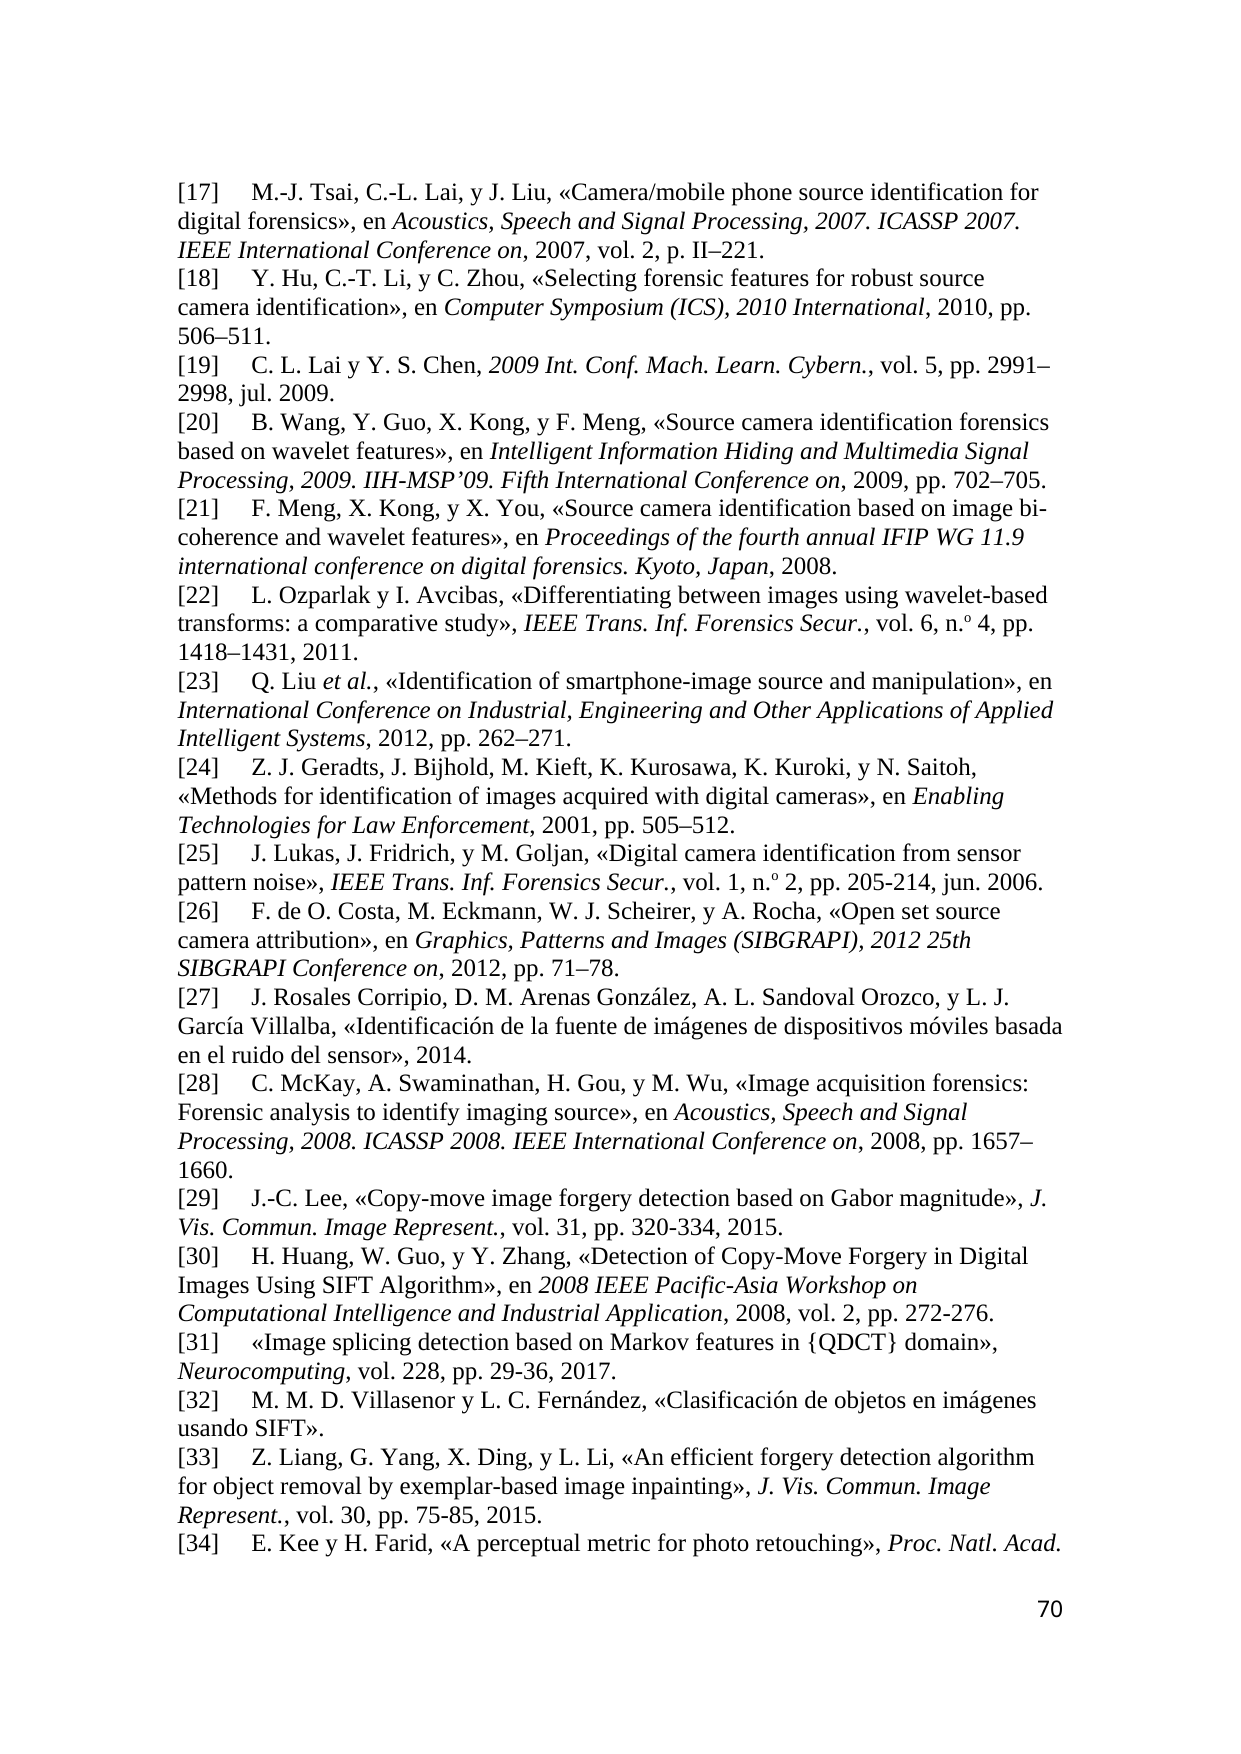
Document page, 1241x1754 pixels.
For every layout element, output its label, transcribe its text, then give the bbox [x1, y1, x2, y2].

text [28] C. McKay, A. Swaminathan, H. Gou, y M. Wu, «Image acquisition forensics: Forensic analysis to identify imaging source», en Acoustics, Speech and Signal Processing, 2008. ICASSP 2008. IEEE International Conference on, 2008, pp. 1657–1660. [177, 1068, 1063, 1183]
text [32] M. M. D. Villasenor y L. C. Fernández, «Clasificación de objetos en imágenes usando SIFT». [177, 1385, 1063, 1442]
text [177, 1528, 1063, 1557]
text [18] Y. Hu, C.-T. Li, y C. Zhou, «Selecting forensic features for robust source camera identification», en Computer Symposium (ICS), 2010 International, 2010, pp. 506–511. [177, 263, 1063, 350]
text [23] Q. Liu et al., «Identification of smartphone-image source and manipulation», en International Conference on Industrial, Engineering and Other Applications of Applied Intelligent Systems, 2012, pp. 262–271. [177, 666, 1063, 752]
text [22] L. Ozparlak y I. Avcibas, «Differentiating between images using wavelet-based transforms: a comparative study», IEEE Trans. Inf. Forensics Secur., vol. 6, n.o 4, pp. 1418–1431, 2011. [177, 580, 1063, 666]
text [31] «Image splicing detection based on Markov features in {QDCT} domain», Neurocomputing, vol. 228, pp. 29-36, 2017. [177, 1327, 1063, 1385]
text [17] M.-J. Tsai, C.-L. Lai, y J. Liu, «Camera/mobile phone source identification for digital forensics», en Acoustics, Speech and Signal Processing, 2007. ICASSP 2007. IEEE International Conference on, 2007, vol. 2, p. II–221. [177, 177, 1063, 263]
text [33] Z. Liang, G. Yang, X. Ding, y L. Li, «An efficient forgery detection algorithm for object removal by exemplar-based image inpainting», J. Vis. Commun. Image Represent., vol. 30, pp. 75-85, 2015. [177, 1442, 1063, 1528]
text [19] C. L. Lai y Y. S. Chen, 2009 Int. Conf. Mach. Learn. Cybern., vol. 5, pp. 2991–2998, jul. 2009. [177, 350, 1063, 407]
text [21] F. Meng, X. Kong, y X. You, «Source camera identification based on image bi-coherence and wavelet features», en Proceedings of the fourth annual IFIP WG 11.9 international conference on digital forensics. Kyoto, Japan, 2008. [177, 493, 1063, 580]
text [24] Z. J. Geradts, J. Bijhold, M. Kieft, K. Kurosawa, K. Kuroki, y N. Saitoh, «Methods for identification of images acquired with digital cameras», en Enabling Technologies for Law Enforcement, 2001, pp. 505–512. [177, 752, 1063, 838]
text [30] H. Huang, W. Guo, y Y. Zhang, «Detection of Copy-Move Forgery in Digital Images Using SIFT Algorithm», en 2008 IEEE Pacific-Asia Workshop on Computational Intelligence and Industrial Application, 2008, vol. 2, pp. 272-276. [177, 1241, 1063, 1327]
text [25] J. Lukas, J. Fridrich, y M. Goljan, «Digital camera identification from sensor pattern noise», IEEE Trans. Inf. Forensics Secur., vol. 1, n.o 2, pp. 205-214, jun. 2006. [177, 838, 1063, 896]
text [20] B. Wang, Y. Guo, X. Kong, y F. Meng, «Source camera identification forensics based on wavelet features», en Intelligent Information Hiding and Multimedia Signal Processing, 2009. IIH-MSP’09. Fifth International Conference on, 2009, pp. 702–705. [177, 407, 1063, 493]
text [29] J.-C. Lee, «Copy-move image forgery detection based on Gabor magnitude», J. Vis. Commun. Image Represent., vol. 31, pp. 320-334, 2015. [177, 1183, 1063, 1241]
text [26] F. de O. Costa, M. Eckmann, W. J. Scheirer, y A. Rocha, «Open set source camera attribution», en Graphics, Patterns and Images (SIBGRAPI), 2012 25th SIBGRAPI Conference on, 2012, pp. 71–78. [177, 896, 1063, 982]
text [27] J. Rosales Corripio, D. M. Arenas González, A. L. Sandoval Orozco, y L. J. García Villalba, «Identificación de la fuente de imágenes de dispositivos móviles basada en el ruido del sensor», 2014. [177, 982, 1063, 1068]
